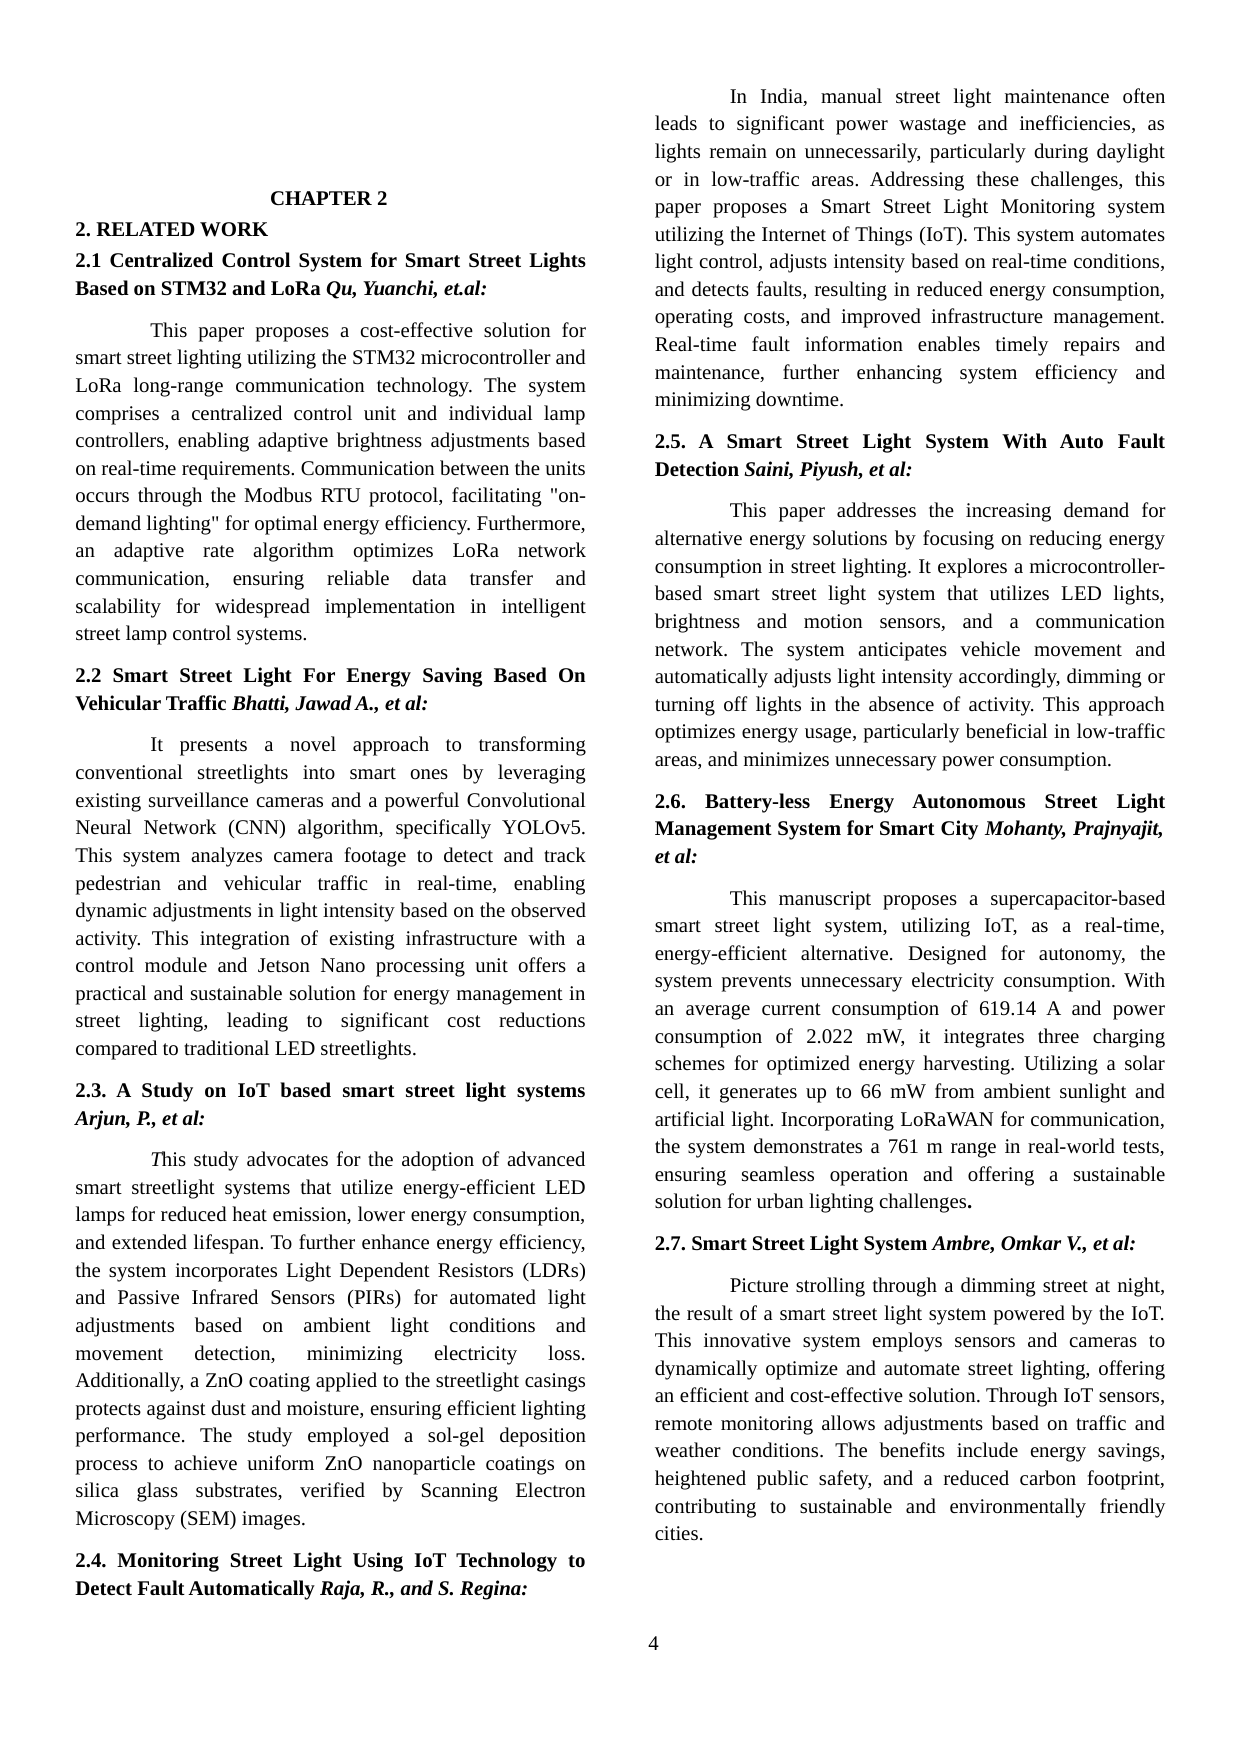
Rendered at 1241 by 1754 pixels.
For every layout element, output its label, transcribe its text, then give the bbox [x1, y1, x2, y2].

text 2.2 Smart Street Light For Energy Saving Based On Vehicular Traffic Bhatti, Jawad A., et al: [75, 663, 586, 715]
text 2.7. Smart Street Light System Ambre, Omkar V., et al: [654, 1231, 1166, 1255]
text This paper addresses the increasing demand for alternative energy solutions by focusing on reducing energy consumption in street lighting. It explores a microcontroller-based smart street light system that utilizes LED lights, brightness and motion sensors, and a communication network. The system anticipates vehicle movement and automatically adjusts light intensity accordingly, dimming or turning off lights in the absence of activity. This approach optimizes energy usage, particularly beneficial in low-traffic areas, and minimizes unnecessary power consumption. [654, 498, 1166, 771]
text It presents a novel approach to transforming conventional streetlights into smart ones by leveraging existing surveillance cameras and a powerful Convolutional Neural Network (CNN) algorithm, specifically YOLOv5. This system analyzes camera footage to detect and track pedestrian and vehicular traffic in real-time, enabling dynamic adjustments in light intensity based on the observed activity. This integration of existing infrastructure with a control module and Jetson Nano processing unit offers a practical and sustainable solution for energy management in street lighting, leading to significant cost reductions compared to traditional LED streetlights. [75, 732, 586, 1060]
text This study advocates for the adoption of advanced smart streetlight systems that utilize energy-efficient LED lamps for reduced heat emission, lower energy consumption, and extended lifespan. To further enhance energy efficiency, the system incorporates Light Dependent Resistors (LDRs) and Passive Infrared Sensors (PIRs) for automated light adjustments based on ambient light conditions and movement detection, minimizing electricity loss. Additionally, a ZnO coating applied to the streetlight casings protects against dust and moisture, ensuring efficient lighting performance. The study employed a sol-gel deposition process to achieve uniform ZnO nanoparticle coatings on silica glass substrates, verified by Scanning Electron Microscopy (SEM) images. [75, 1147, 586, 1530]
text 2.3. A Study on IoT based smart street light systems Arjun, P., et al: [75, 1078, 586, 1129]
text 2.5. A Smart Street Light System With Auto Fault Detection Saini, Piyush, et al: [654, 429, 1166, 481]
text Picture strolling through a dimming street at night, the result of a smart street light system powered by the IoT. This innovative system employs sensors and cameras to dynamically optimize and automate street lighting, offering an efficient and cost-effective solution. Through IoT sensors, remote monitoring allows adjustments based on traffic and weather conditions. The benefits include energy savings, heightened public safety, and a reduced carbon footprint, contributing to sustainable and environmentally friendly cities. [654, 1273, 1166, 1545]
text In India, manual street light maintenance often leads to significant power wastage and inefficiencies, as lights remain on unnecessarily, particularly during daylight or in low-traffic areas. Addressing these challenges, this paper proposes a Smart Street Light Monitoring system utilizing the Internet of Things (IoT). This system automates light control, adjusts intensity based on real-time conditions, and detects faults, resulting in reduced energy consumption, operating costs, and improved infrastructure management. Real-time fault information enables timely repairs and maintenance, further enhancing system efficiency and minimizing downtime. [654, 84, 1166, 411]
subtitle CHAPTER 2 [75, 186, 582, 210]
text 2.1 Centralized Control System for Smart Street Lights Based on STM32 and LoRa Qu, Yuanchi, et.al: [75, 248, 586, 300]
text 2.4. Monitoring Street Light Using IoT Technology to Detect Fault Automatically Raja, R., and S. Regina: [75, 1548, 586, 1599]
text 2.6. Battery-less Energy Autonomous Street Light Management System for Smart City Mohanty, Prajnyajit, et al: [654, 789, 1166, 868]
text This paper proposes a cost-effective solution for smart street lighting utilizing the STM32 microcontroller and LoRa long-range communication technology. The system comprises a centralized control unit and individual lamp controllers, enabling adaptive brightness adjustments based on real-time requirements. Communication between the units occurs through the Modbus RTU protocol, facilitating "on-demand lighting" for optimal energy efficiency. Furthermore, an adaptive rate algorithm optimizes LoRa network communication, ensuring reliable data transfer and scalability for widespread implementation in intelligent street lamp control systems. [75, 318, 586, 645]
text This manuscript proposes a supercapacitor-based smart street light system, utilizing IoT, as a real-time, energy-efficient alternative. Designed for autonomy, the system prevents unnecessary electricity consumption. With an average current consumption of 619.14 A and power consumption of 2.022 mW, it integrates three charging schemes for optimized energy harvesting. Utilizing a solar cell, it generates up to 66 mW from ambient sunlight and artificial light. Incorporating LoRaWAN for communication, the system demonstrates a 761 m range in real-world tests, ensuring seamless operation and offering a sustainable solution for urban lighting challenges. [654, 886, 1166, 1213]
text 2. RELATED WORK [75, 217, 586, 241]
